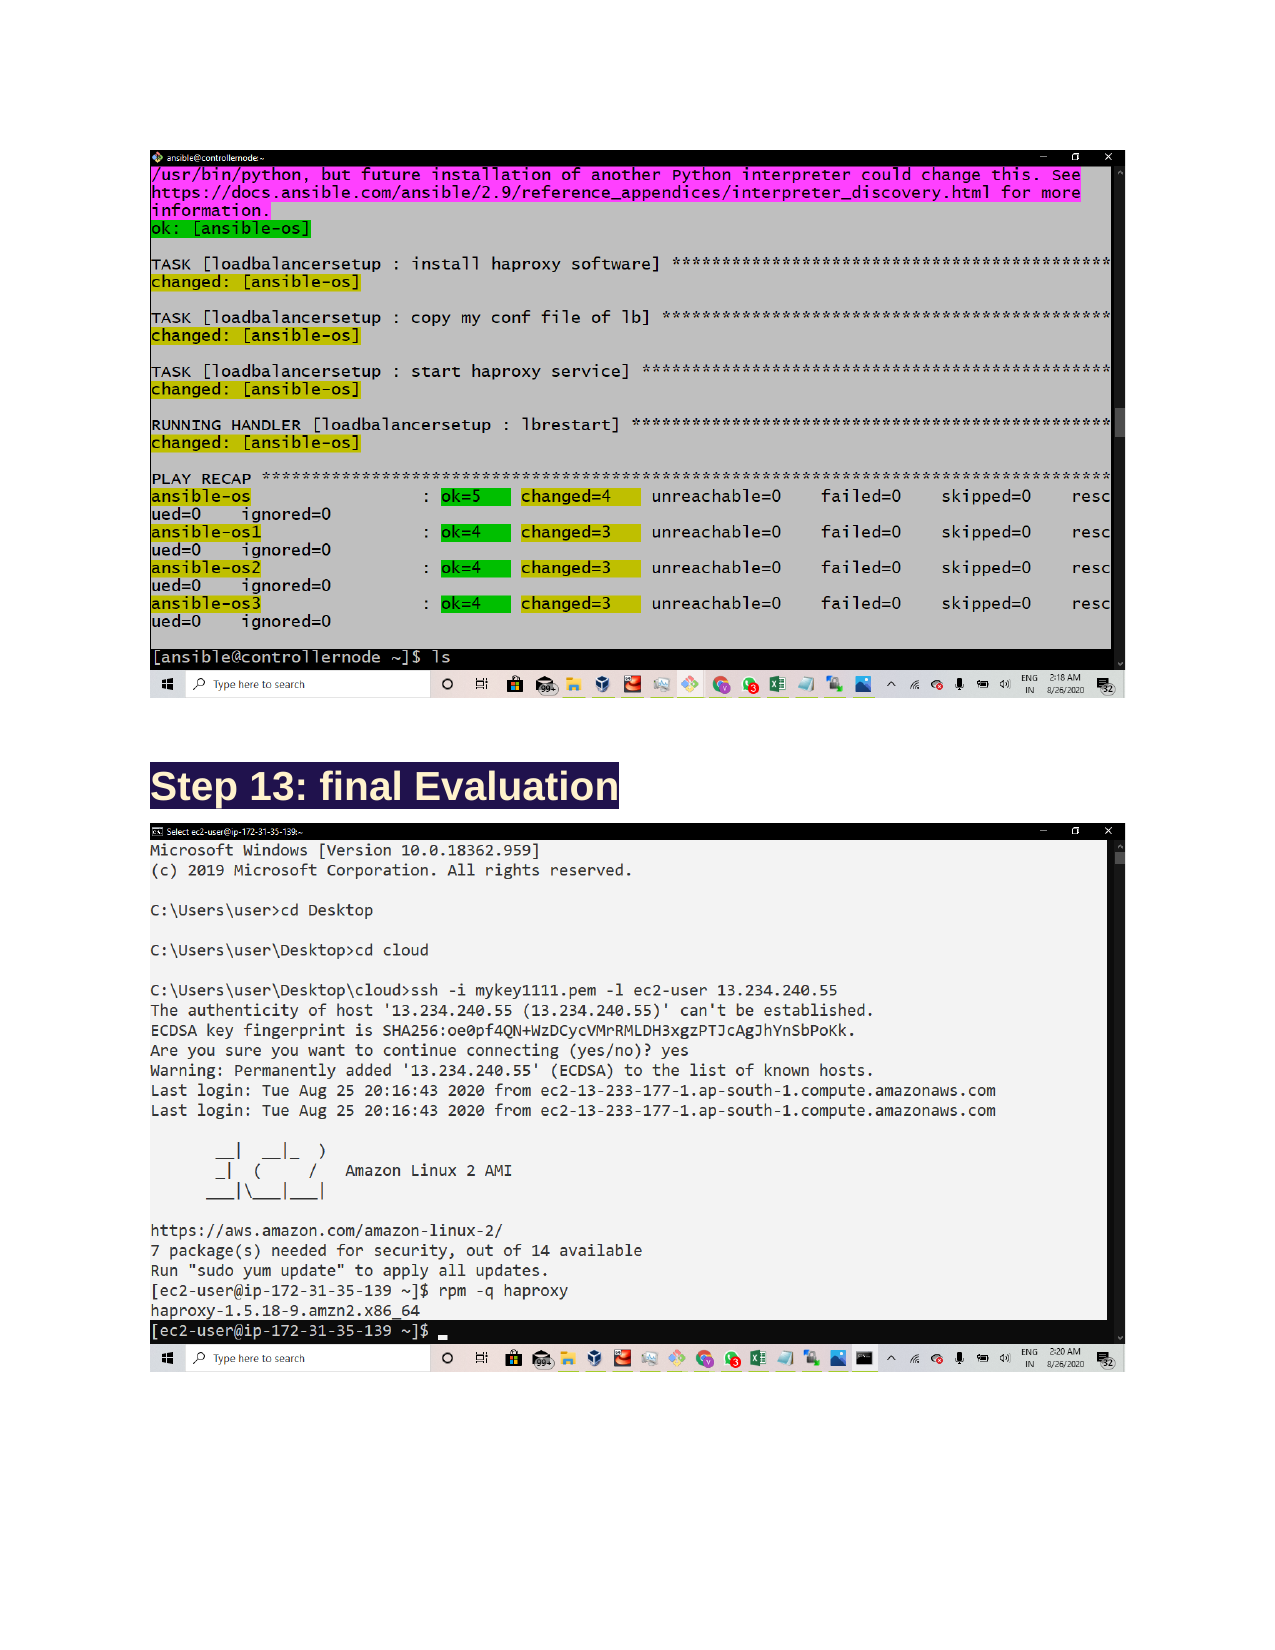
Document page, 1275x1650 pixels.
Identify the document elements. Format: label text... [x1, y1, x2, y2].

picture [150, 150, 1125, 698]
subtitle Step 13: final Evaluation [150, 762, 1125, 823]
picture [150, 823, 1125, 1372]
